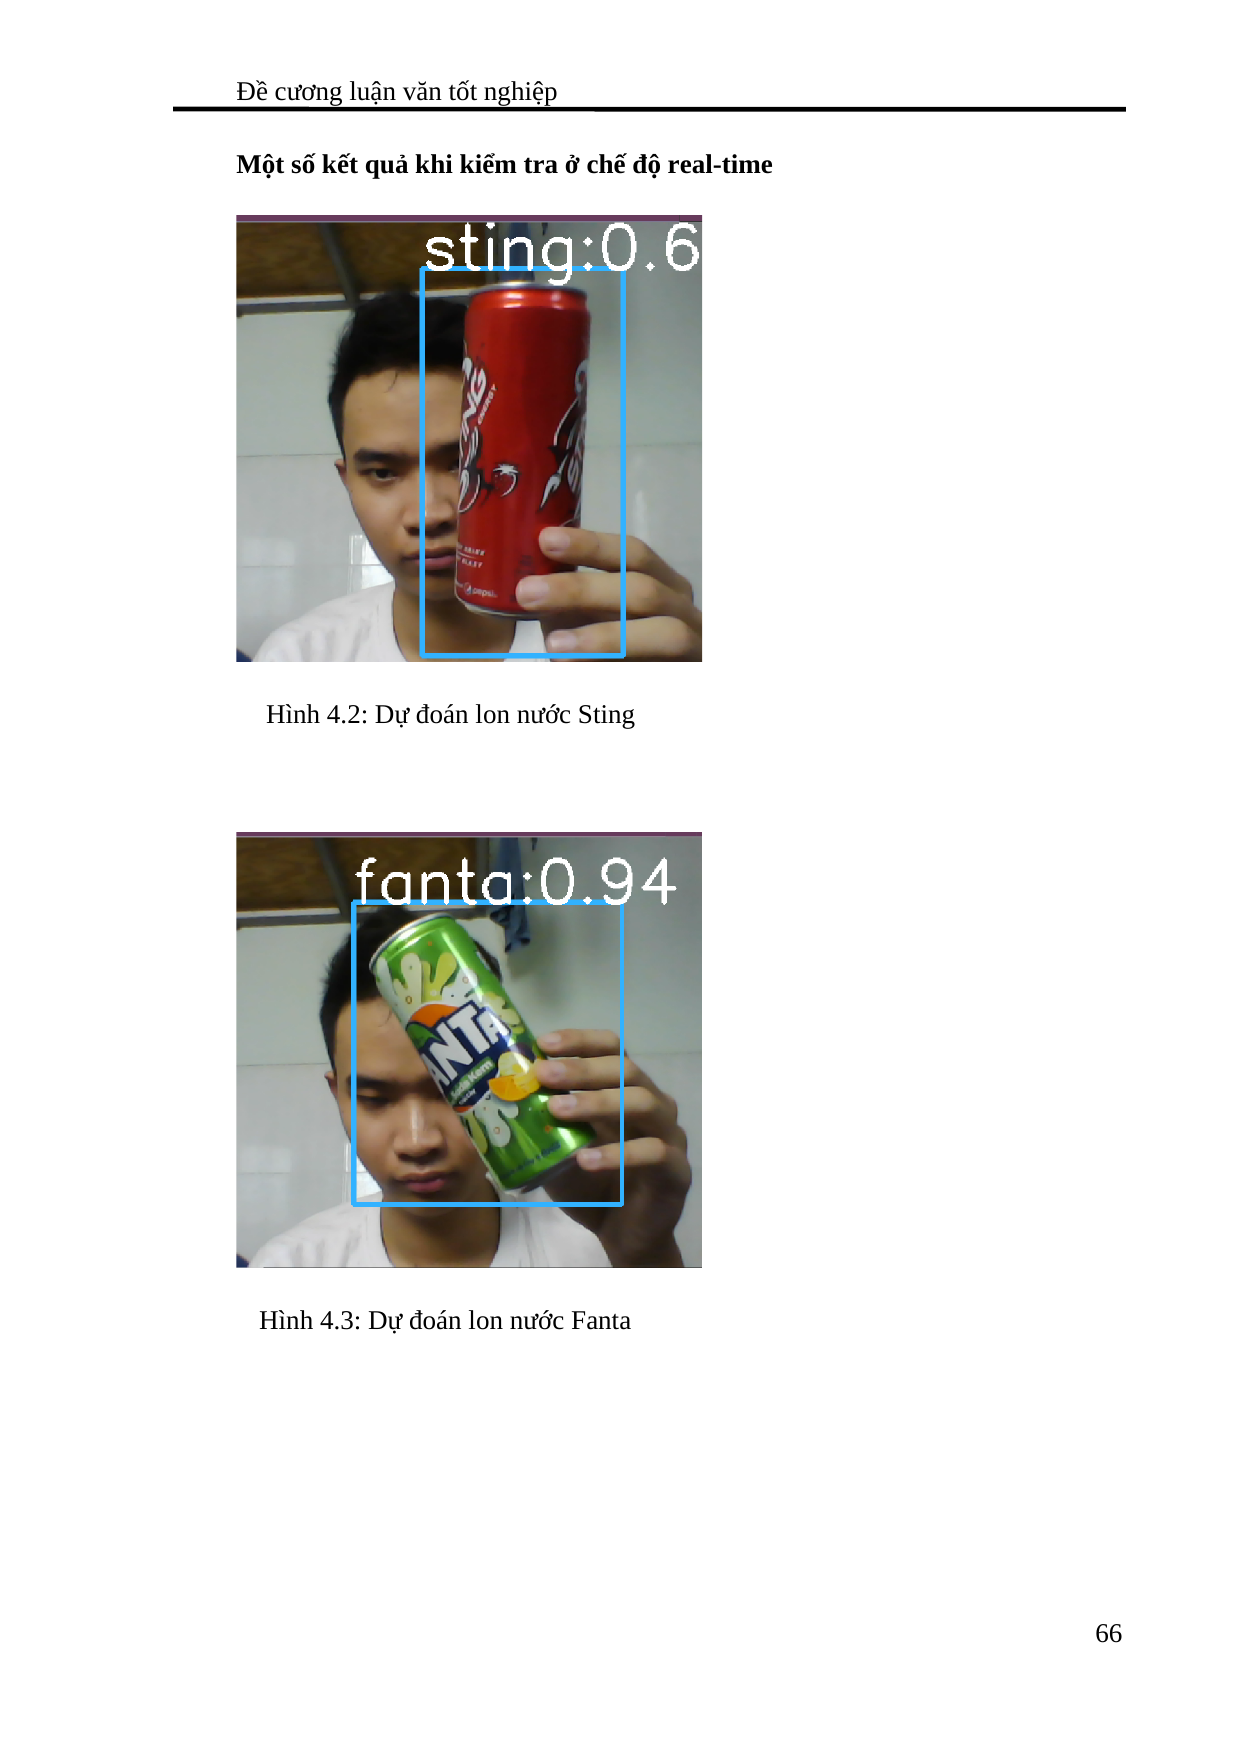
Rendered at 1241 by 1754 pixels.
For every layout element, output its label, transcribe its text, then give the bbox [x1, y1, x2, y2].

text Hình 4.2: Dự đoán lon nước Sting [252, 698, 1122, 729]
picture [236, 215, 703, 662]
picture [236, 832, 702, 1268]
text Hình 4.3: Dự đoán lon nước Fanta [177, 1304, 1122, 1335]
text Một số kết quả khi kiểm tra ở chế độ real-time [177, 148, 1122, 179]
